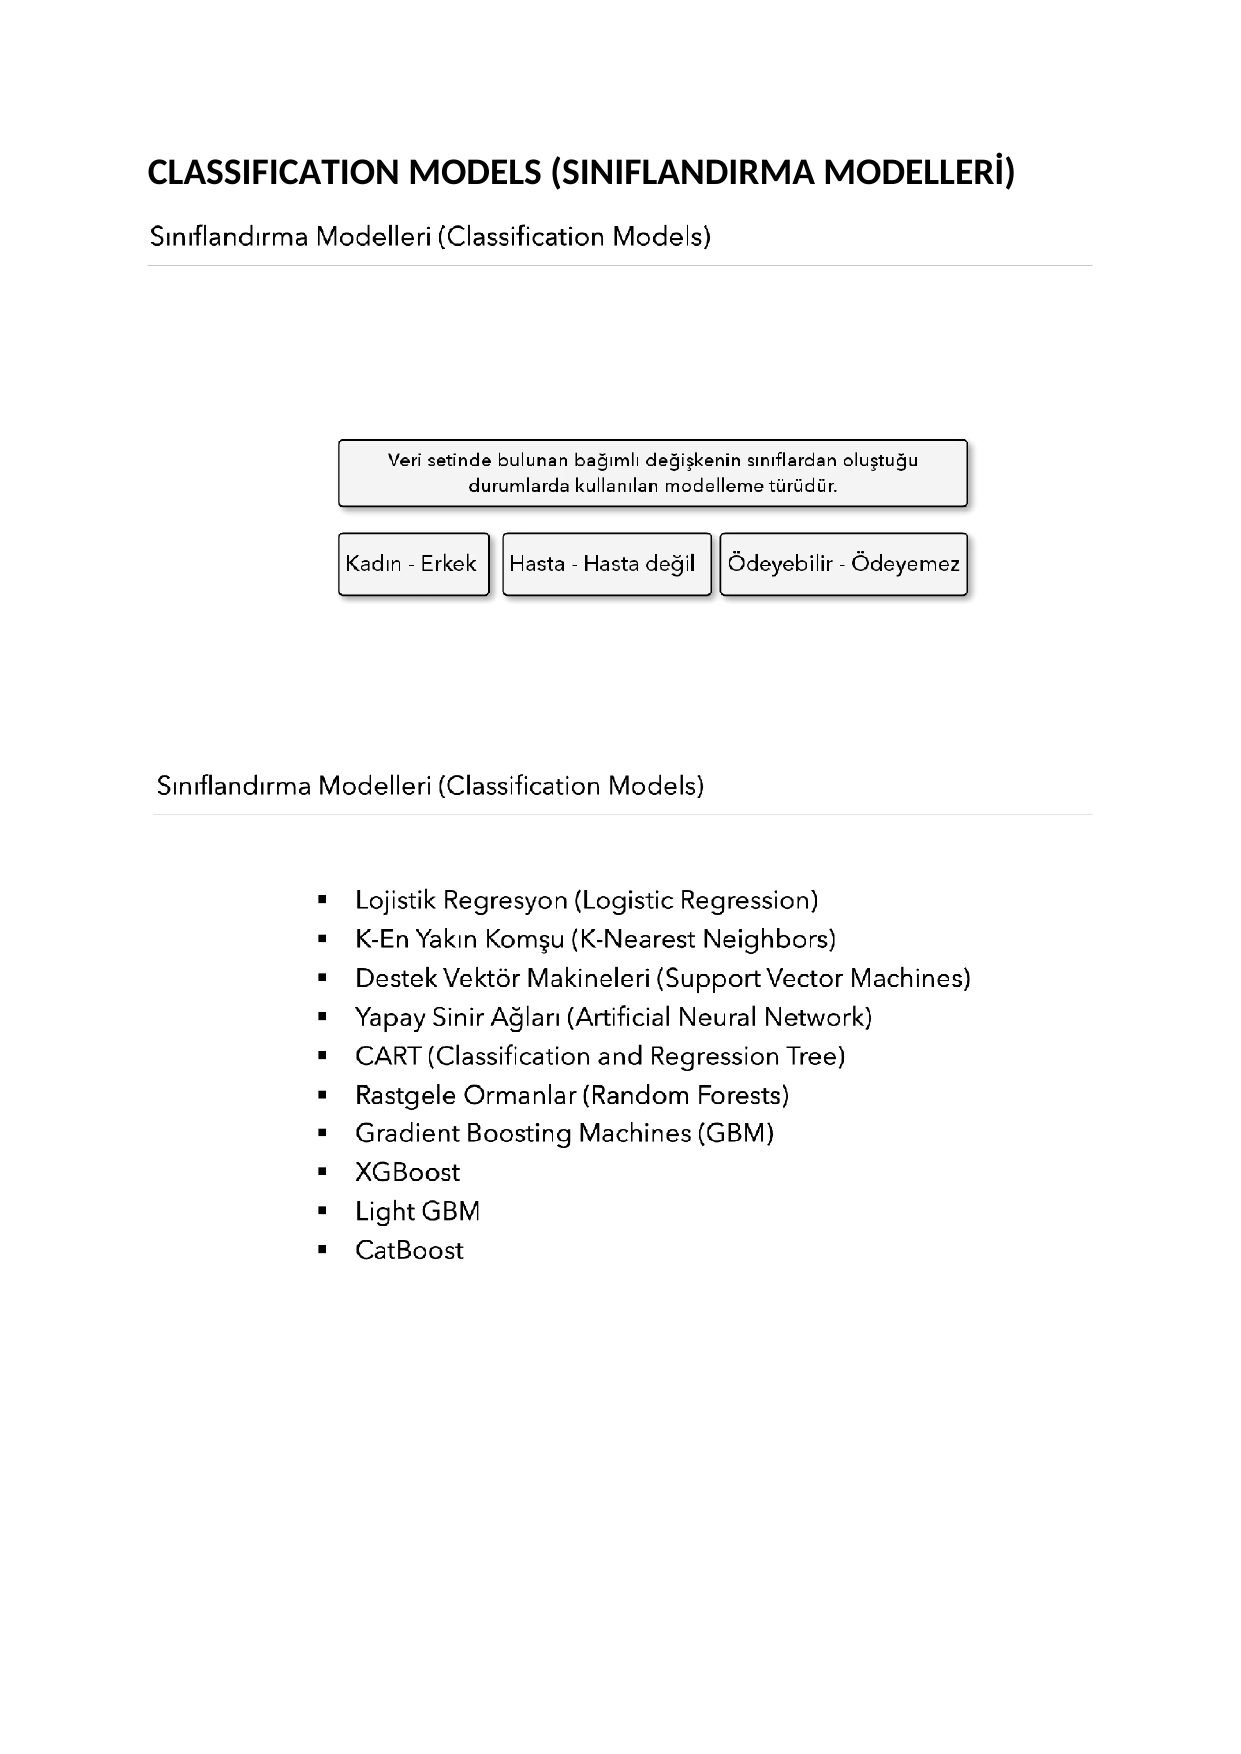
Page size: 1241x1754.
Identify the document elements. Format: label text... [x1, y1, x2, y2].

picture [147, 762, 1093, 1279]
picture [147, 213, 1093, 604]
text CLASSIFICATION MODELS (SINIFLANDIRMA MODELLERİ) [148, 148, 1093, 193]
